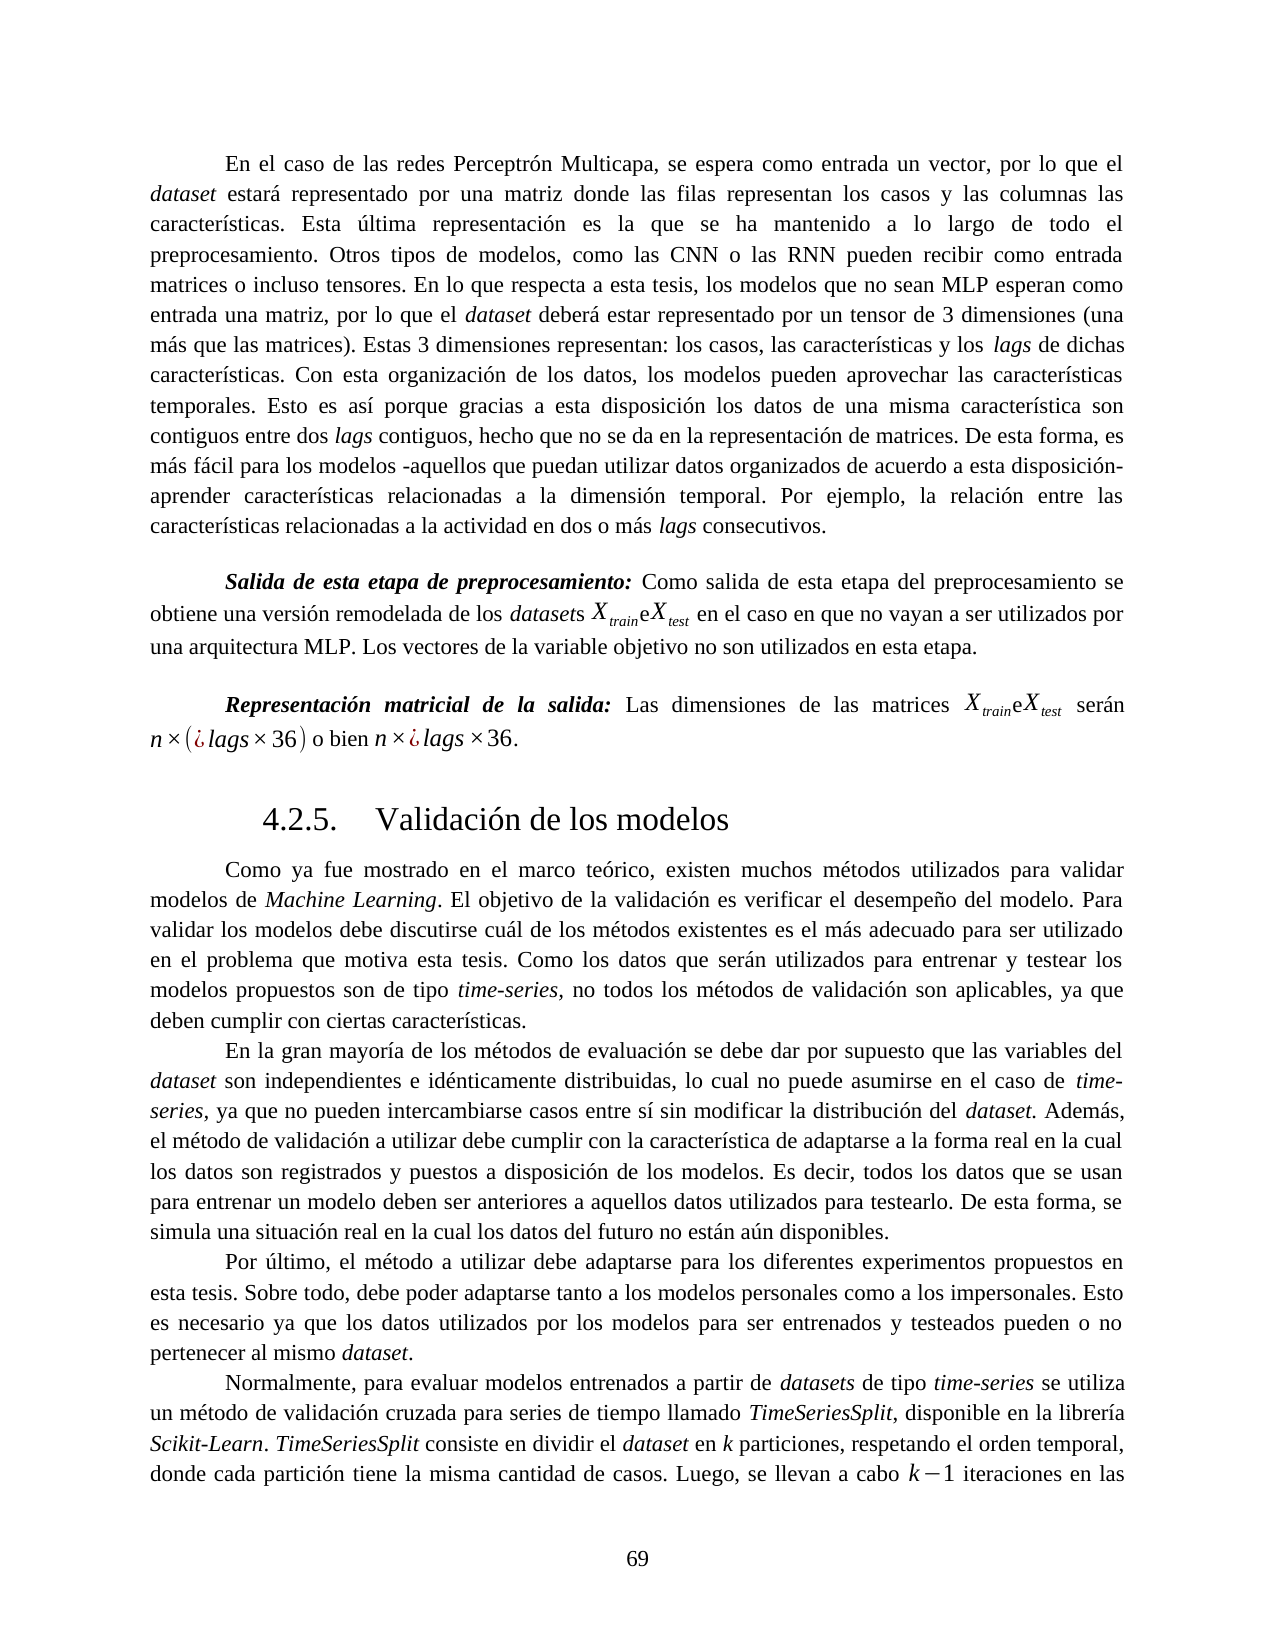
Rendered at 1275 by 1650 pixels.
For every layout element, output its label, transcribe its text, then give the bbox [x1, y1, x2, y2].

text En el caso de las redes Perceptrón Multicapa, se espera como entrada un vector, por lo que el dataset estará representado por una matriz donde las filas representan los casos y las columnas las características. Esta última representación es la que se ha mantenido a lo largo de todo el preprocesamiento. Otros tipos de modelos, como las CNN o las RNN pueden recibir como entrada matrices o incluso tensores. En lo que respecta a esta tesis, los modelos que no sean MLP esperan como entrada una matriz, por lo que el dataset deberá estar representado por un tensor de 3 dimensiones (una más que las matrices). Estas 3 dimensiones representan: los casos, las características y los lags de dichas características. Con esta organización de los datos, los modelos pueden aprovechar las características temporales. Esto es así porque gracias a esta disposición los datos de una misma característica son contiguos entre dos lags contiguos, hecho que no se da en la representación de matrices. De esta forma, es más fácil para los modelos -aquellos que puedan utilizar datos organizados de acuerdo a esta disposición- aprender características relacionadas a la dimensión temporal. Por ejemplo, la relación entre las características relacionadas a la actividad en dos o más lags consecutivos. [150, 150, 1125, 539]
text Representación matricial de la salida: Las dimensiones de las matrices e serán o bien . [150, 688, 1125, 753]
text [150, 1369, 1125, 1487]
text Salida de esta etapa de preprocesamiento: Como salida de esta etapa del preprocesamiento se obtiene una versión remodelada de los datasets e en el caso en que no vayan a ser utilizados por una arquitectura MLP. Los vectores de la variable objetivo no son utilizados en esta etapa. [150, 568, 1125, 659]
subtitle Validación de los modelos [337, 799, 1125, 837]
text En la gran mayoría de los métodos de evaluación se debe dar por supuesto que las variables del dataset son independientes e idénticamente distribuidas, lo cual no puede asumirse en el caso de time-series, ya que no pueden intercambiarse casos entre sí sin modificar la distribución del dataset. Además, el método de validación a utilizar debe cumplir con la característica de adaptarse a la forma real en la cual los datos son registrados y puestos a disposición de los modelos. Es decir, todos los datos que se usan para entrenar un modelo deben ser anteriores a aquellos datos utilizados para testearlo. De esta forma, se simula una situación real en la cual los datos del futuro no están aún disponibles. [150, 1037, 1125, 1244]
text Como ya fue mostrado en el marco teórico, existen muchos métodos utilizados para validar modelos de Machine Learning. El objetivo de la validación es verificar el desempeño del modelo. Para validar los modelos debe discutirse cuál de los métodos existentes es el más adecuado para ser utilizado en el problema que motiva esta tesis. Como los datos que serán utilizados para entrenar y testear los modelos propuestos son de tipo time-series, no todos los métodos de validación son aplicables, ya que deben cumplir con ciertas características. [150, 856, 1125, 1033]
text Por último, el método a utilizar debe adaptarse para los diferentes experimentos propuestos en esta tesis. Sobre todo, debe poder adaptarse tanto a los modelos personales como a los impersonales. Esto es necesario ya que los datos utilizados por los modelos para ser entrenados y testeados pueden o no pertenecer al mismo dataset. [150, 1248, 1125, 1365]
